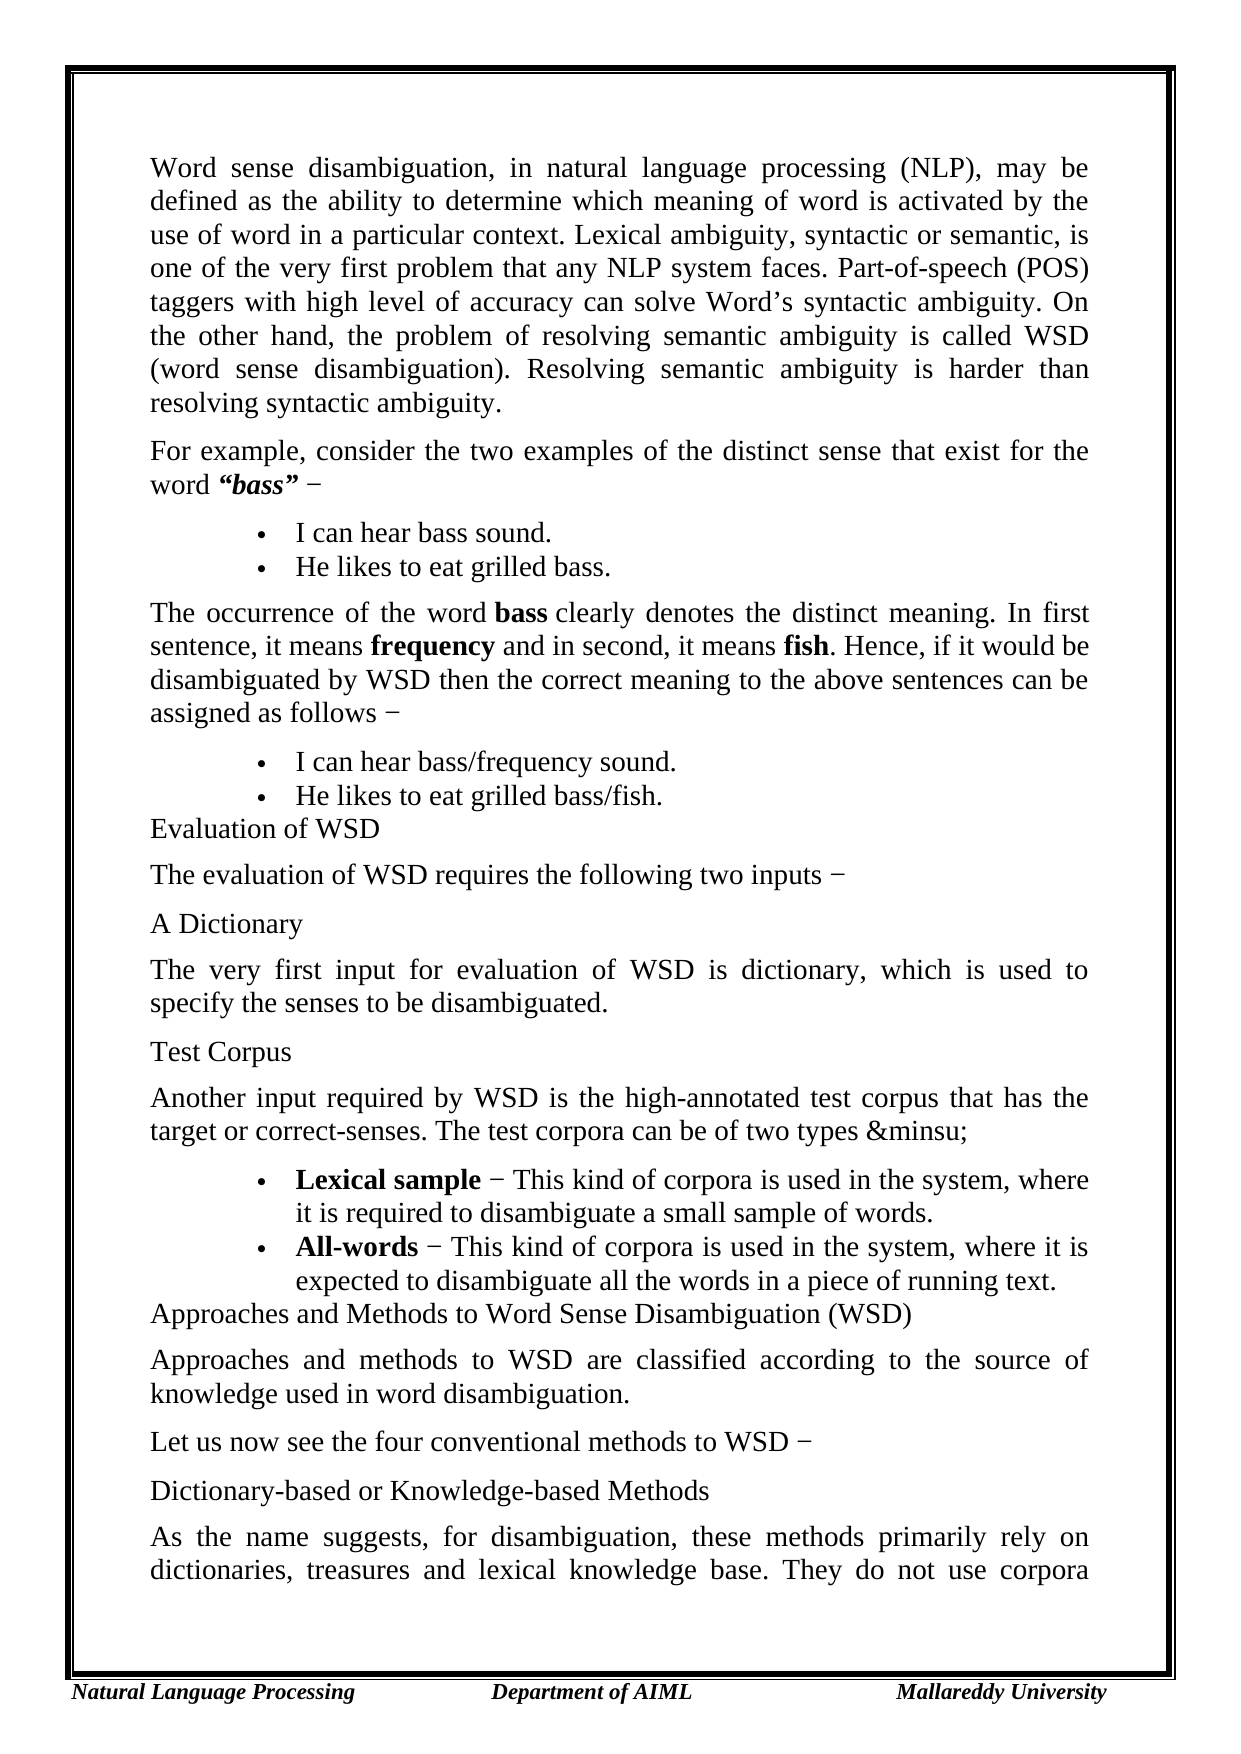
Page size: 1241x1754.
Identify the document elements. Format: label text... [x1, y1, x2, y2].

list I can hear bass sound. [258, 515, 1090, 549]
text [150, 1519, 1090, 1586]
text Another input required by WSD is the high-annotated test corpus that has the target or correct-senses. The test corpora can be of two types &minsu; [150, 1080, 1090, 1147]
list I can hear bass/frequency sound. [258, 744, 1090, 778]
list All-words − This kind of corpora is used in the system, where it is expected to disambiguate all the words in a piece of running text. [258, 1229, 1090, 1296]
list Lexical sample − This kind of corpora is used in the system, where it is required to disambiguate a small sample of words. [258, 1162, 1090, 1229]
text Word sense disambiguation, in natural language processing (NLP), may be defined as the ability to determine which meaning of word is activated by the use of word in a particular context. Lexical ambiguity, syntactic or semantic, is one of the very first problem that any NLP system faces. Part-of-speech (POS) taggers with high level of accuracy can solve Word’s syntactic ambiguity. On the other hand, the problem of resolving semantic ambiguity is called WSD (word sense disambiguation). Resolving semantic ambiguity is harder than resolving syntactic ambiguity. [150, 150, 1090, 418]
subtitle Dictionary-based or Knowledge-based Methods [150, 1473, 1090, 1506]
text The very first input for evaluation of WSD is dictionary, which is used to specify the senses to be disambiguated. [150, 952, 1090, 1019]
subtitle A Dictionary [150, 906, 1090, 939]
list He likes to eat grilled bass. [258, 549, 1090, 582]
text The evaluation of WSD requires the following two inputs − [150, 857, 1090, 891]
subtitle Evaluation of WSD [150, 811, 1090, 845]
text The occurrence of the word bass clearly denotes the distinct meaning. In first sentence, it means frequency and in second, it means fish. Hence, if it would be disambiguated by WSD then the correct meaning to the above sentences can be assigned as follows − [150, 595, 1090, 729]
text For example, consider the two examples of the distinct sense that exist for the word “bass” − [150, 433, 1090, 500]
subtitle Approaches and Methods to Word Sense Disambiguation (WSD) [150, 1296, 1090, 1330]
subtitle Test Corpus [150, 1034, 1090, 1067]
list He likes to eat grilled bass/fish. [258, 778, 1090, 811]
text Let us now see the four conventional methods to WSD − [150, 1424, 1090, 1458]
text Approaches and methods to WSD are classified according to the source of knowledge used in word disambiguation. [150, 1342, 1090, 1409]
